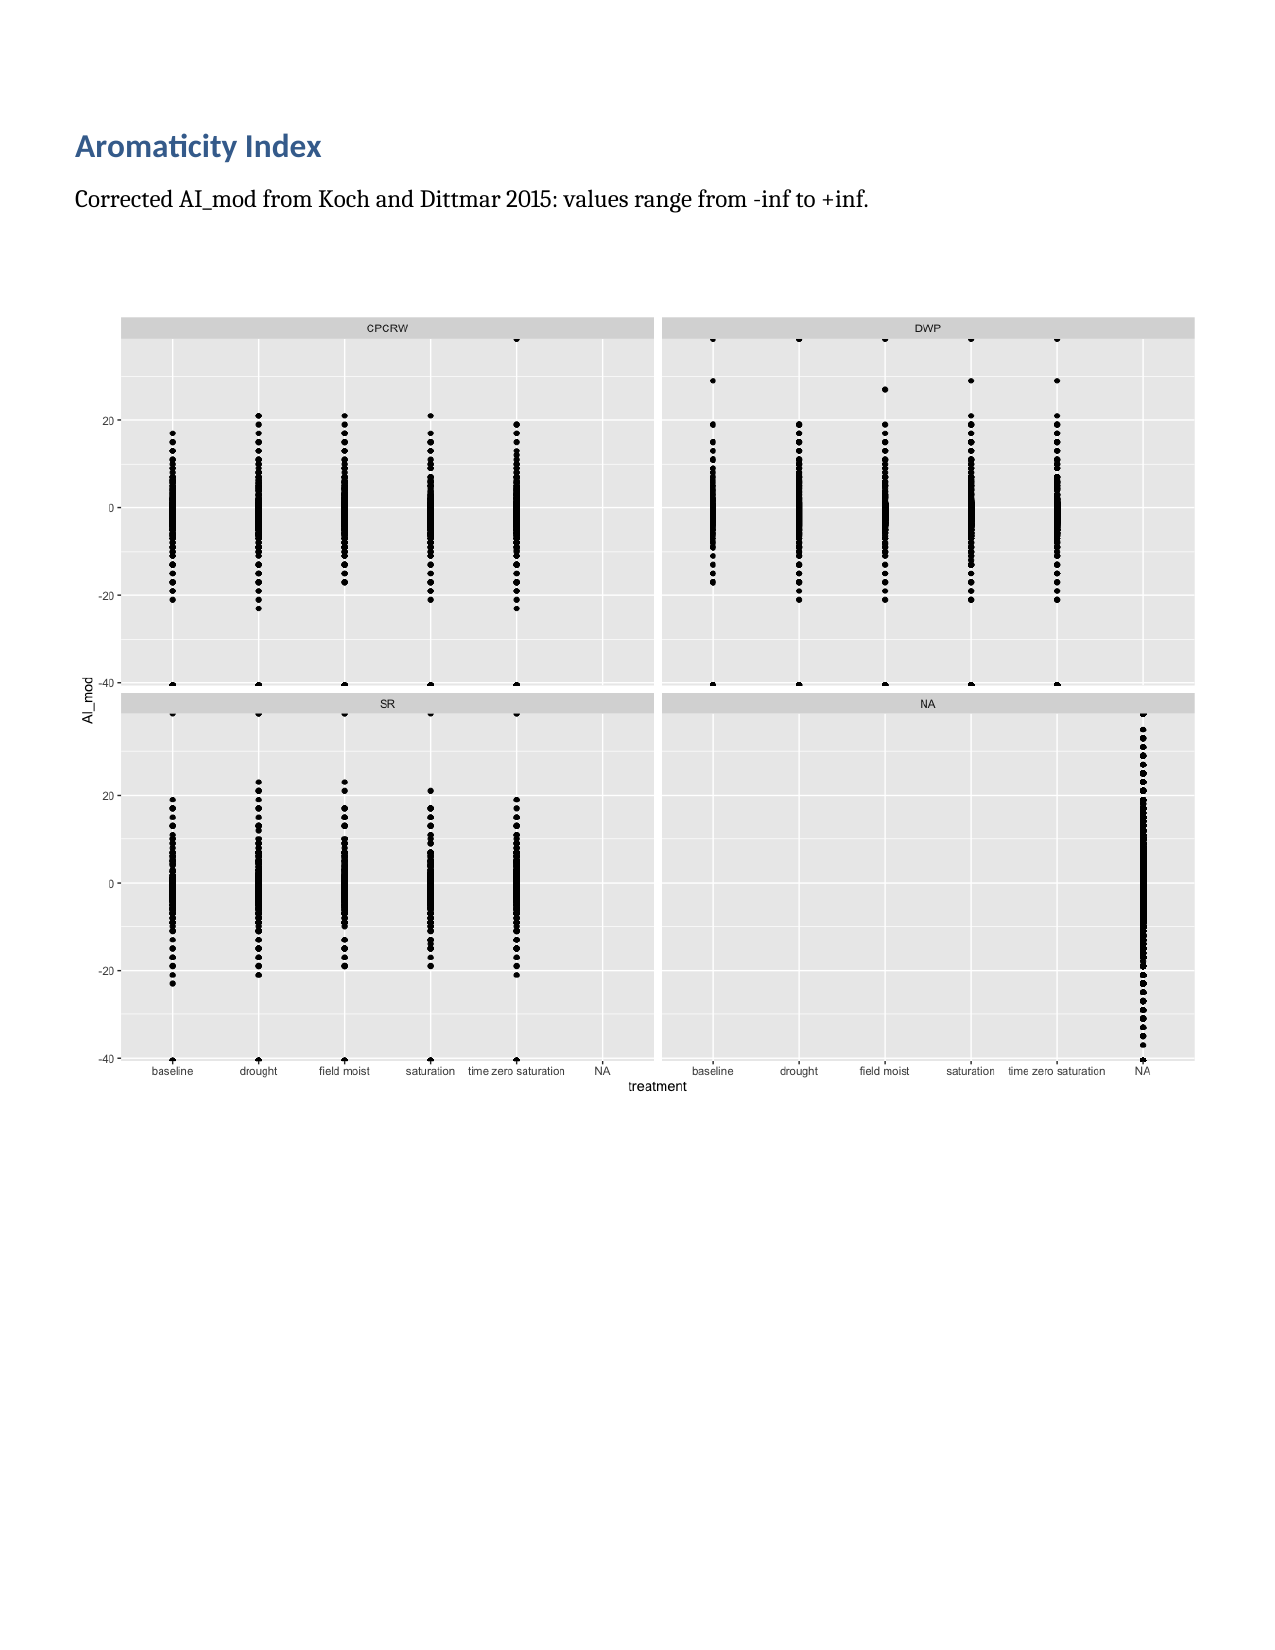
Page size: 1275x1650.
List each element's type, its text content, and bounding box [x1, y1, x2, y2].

picture [75, 310, 1200, 1100]
text Corrected AI_mod from Koch and Dittmar 2015: values range from -inf to +inf. [75, 184, 1200, 213]
subtitle Aromaticity Index [75, 125, 1200, 166]
